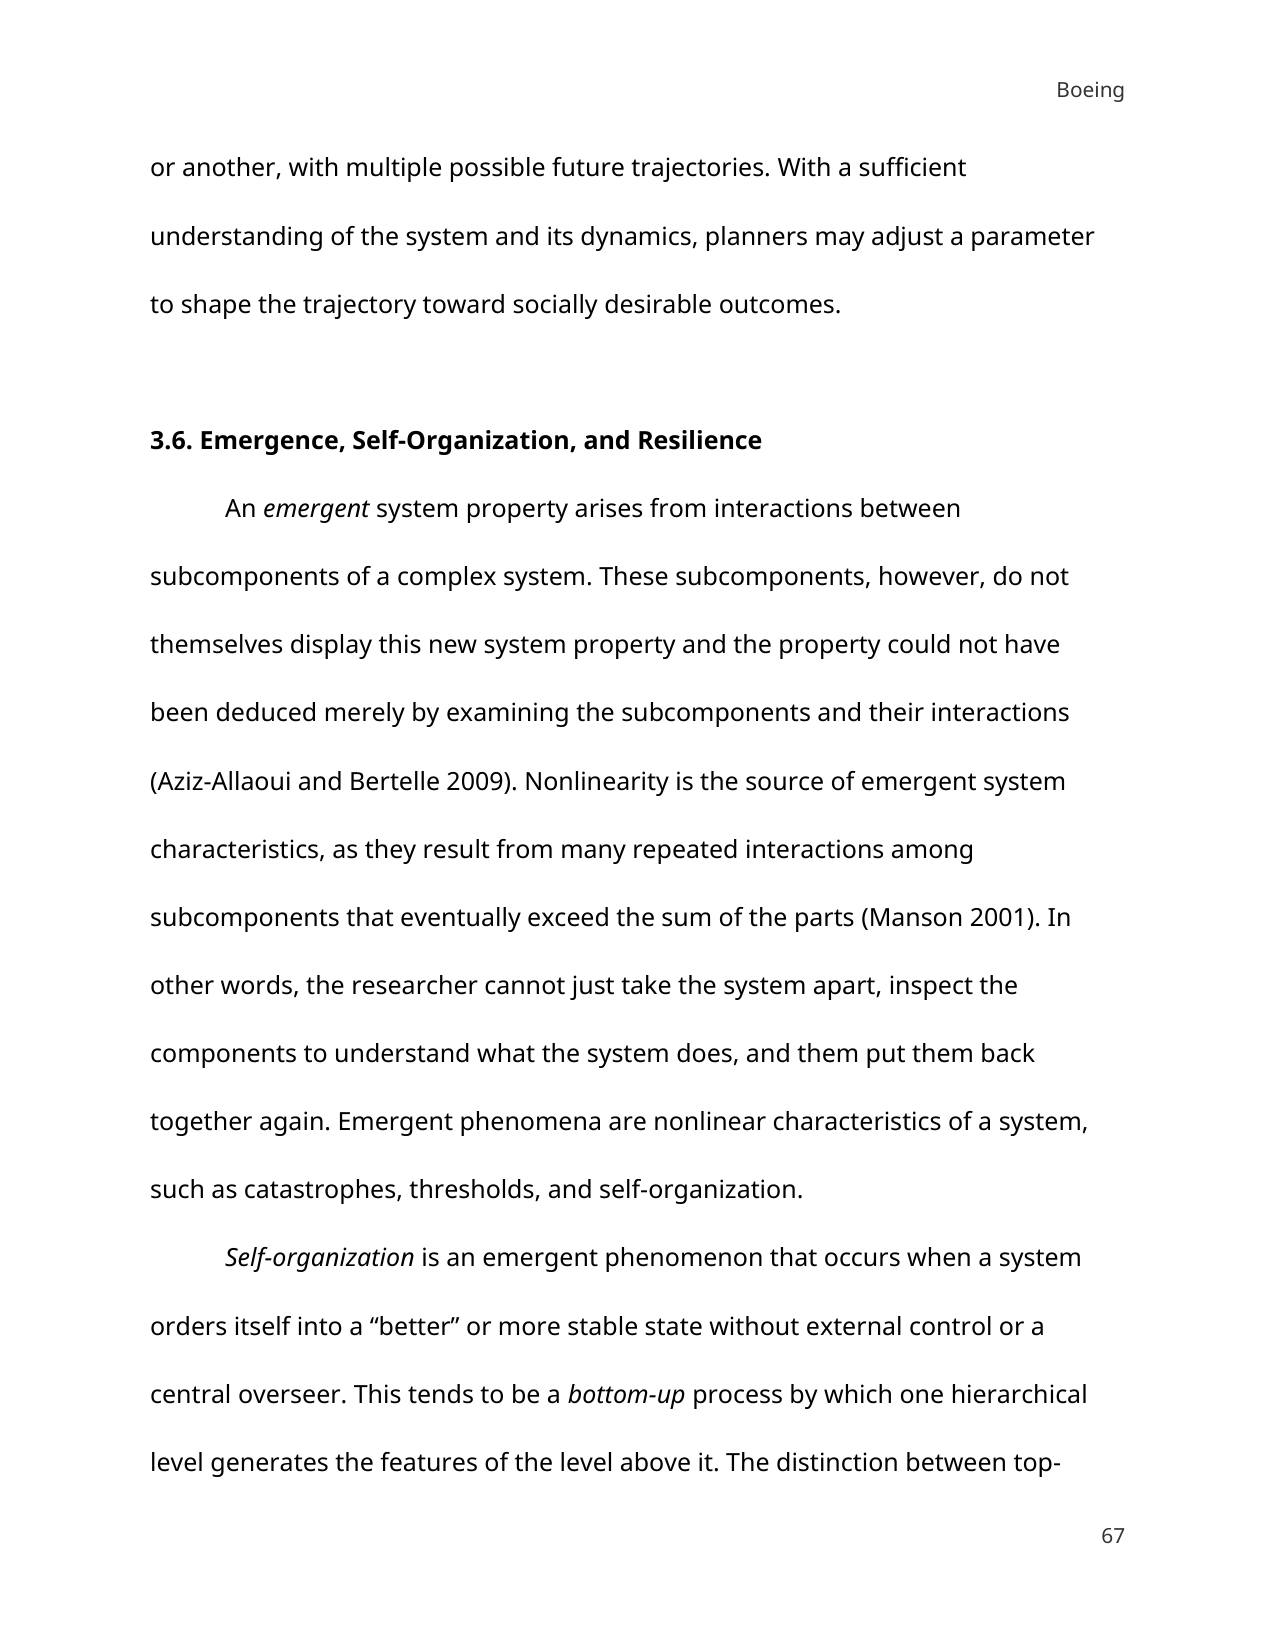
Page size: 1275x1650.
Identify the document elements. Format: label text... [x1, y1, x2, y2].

subtitle Emergence, Self-Organization, and Resilience [150, 422, 1125, 457]
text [150, 150, 1125, 320]
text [150, 1240, 1125, 1478]
text An emergent system property arises from interactions between subcomponents of a complex system. These subcomponents, however, do not themselves display this new system property and the property could not have been deduced merely by examining the subcomponents and their interactions (Aziz-Allaoui and Bertelle 2009). Nonlinearity is the source of emergent system characteristics, as they result from many repeated interactions among subcomponents that eventually exceed the sum of the parts (Manson 2001). In other words, the researcher cannot just take the system apart, inspect the components to understand what the system does, and them put them back together again. Emergent phenomena are nonlinear characteristics of a system, such as catastrophes, thresholds, and self-organization. [150, 491, 1125, 1206]
